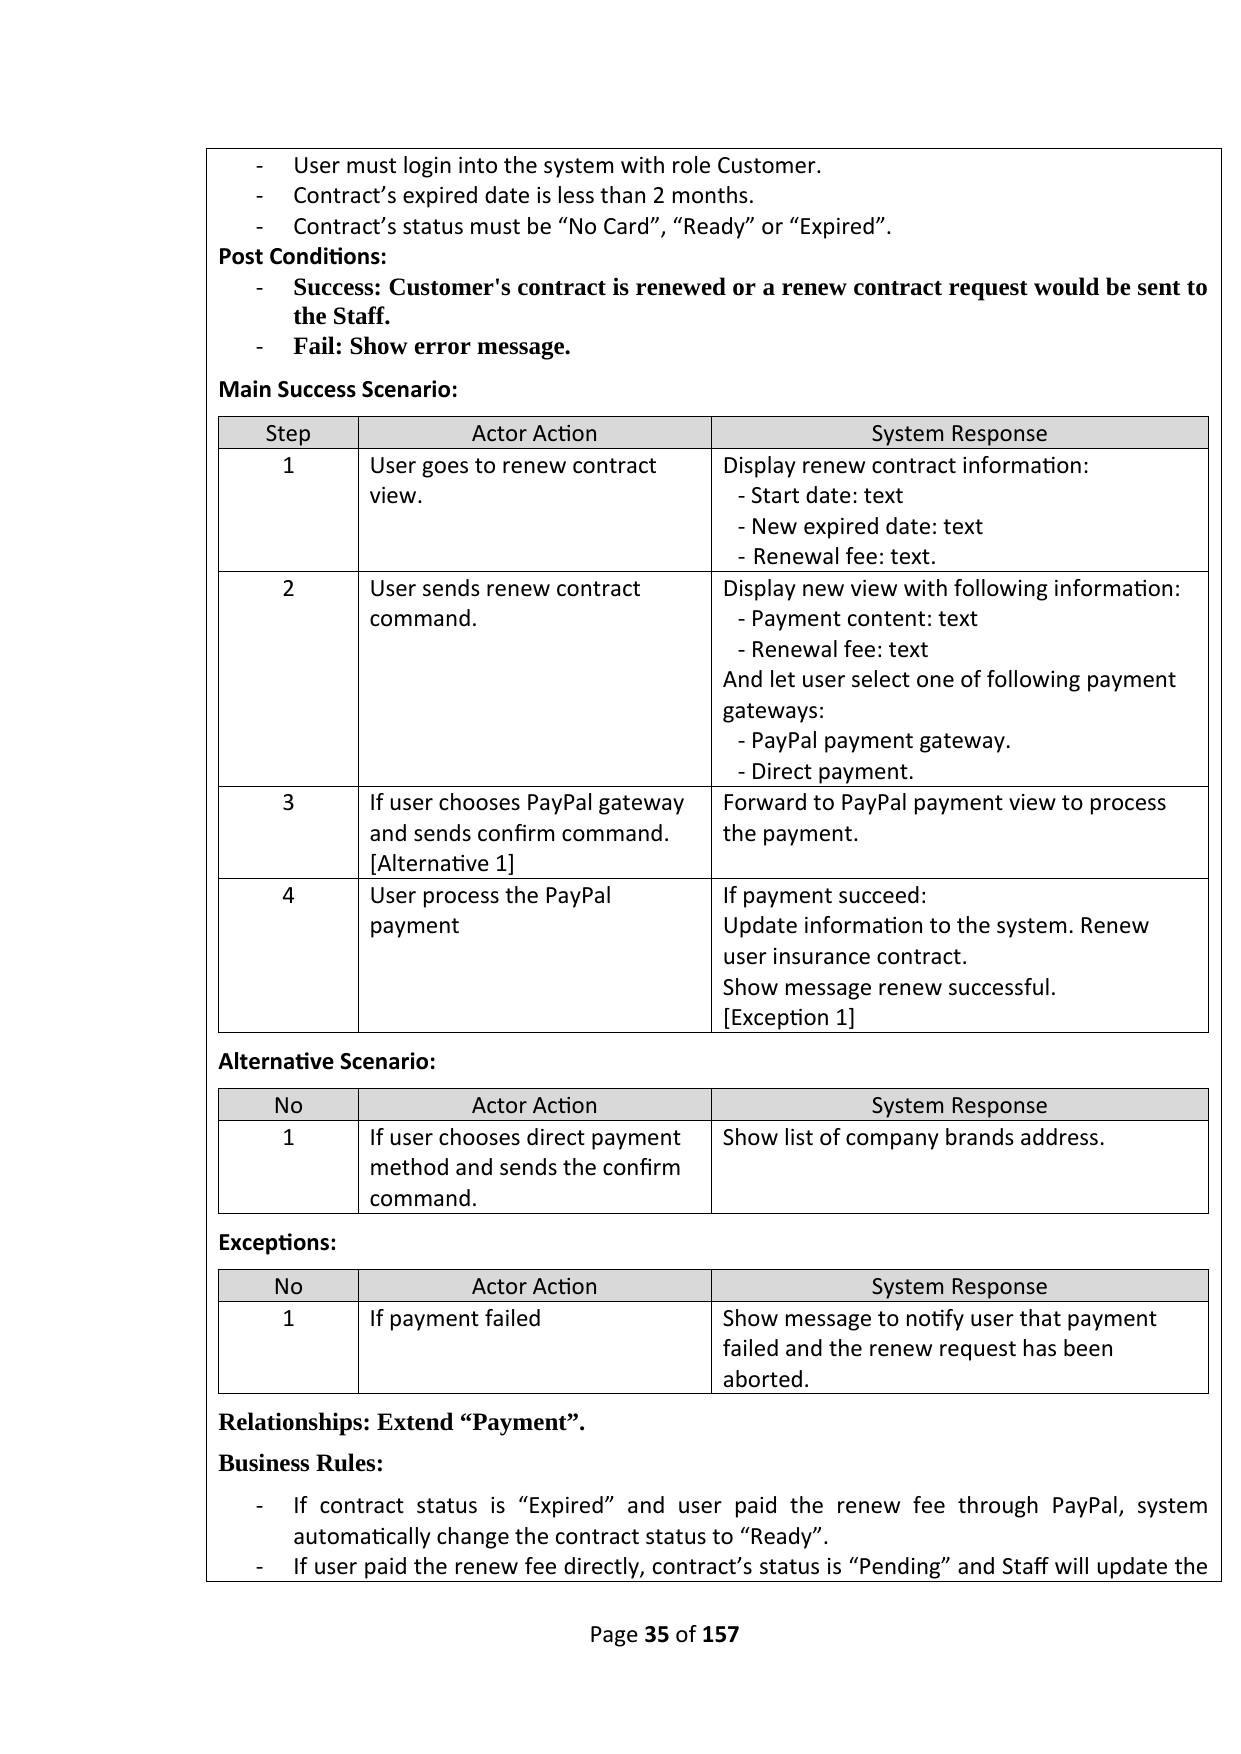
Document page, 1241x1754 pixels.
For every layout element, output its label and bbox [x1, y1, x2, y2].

table_cell [207, 149, 1221, 1581]
